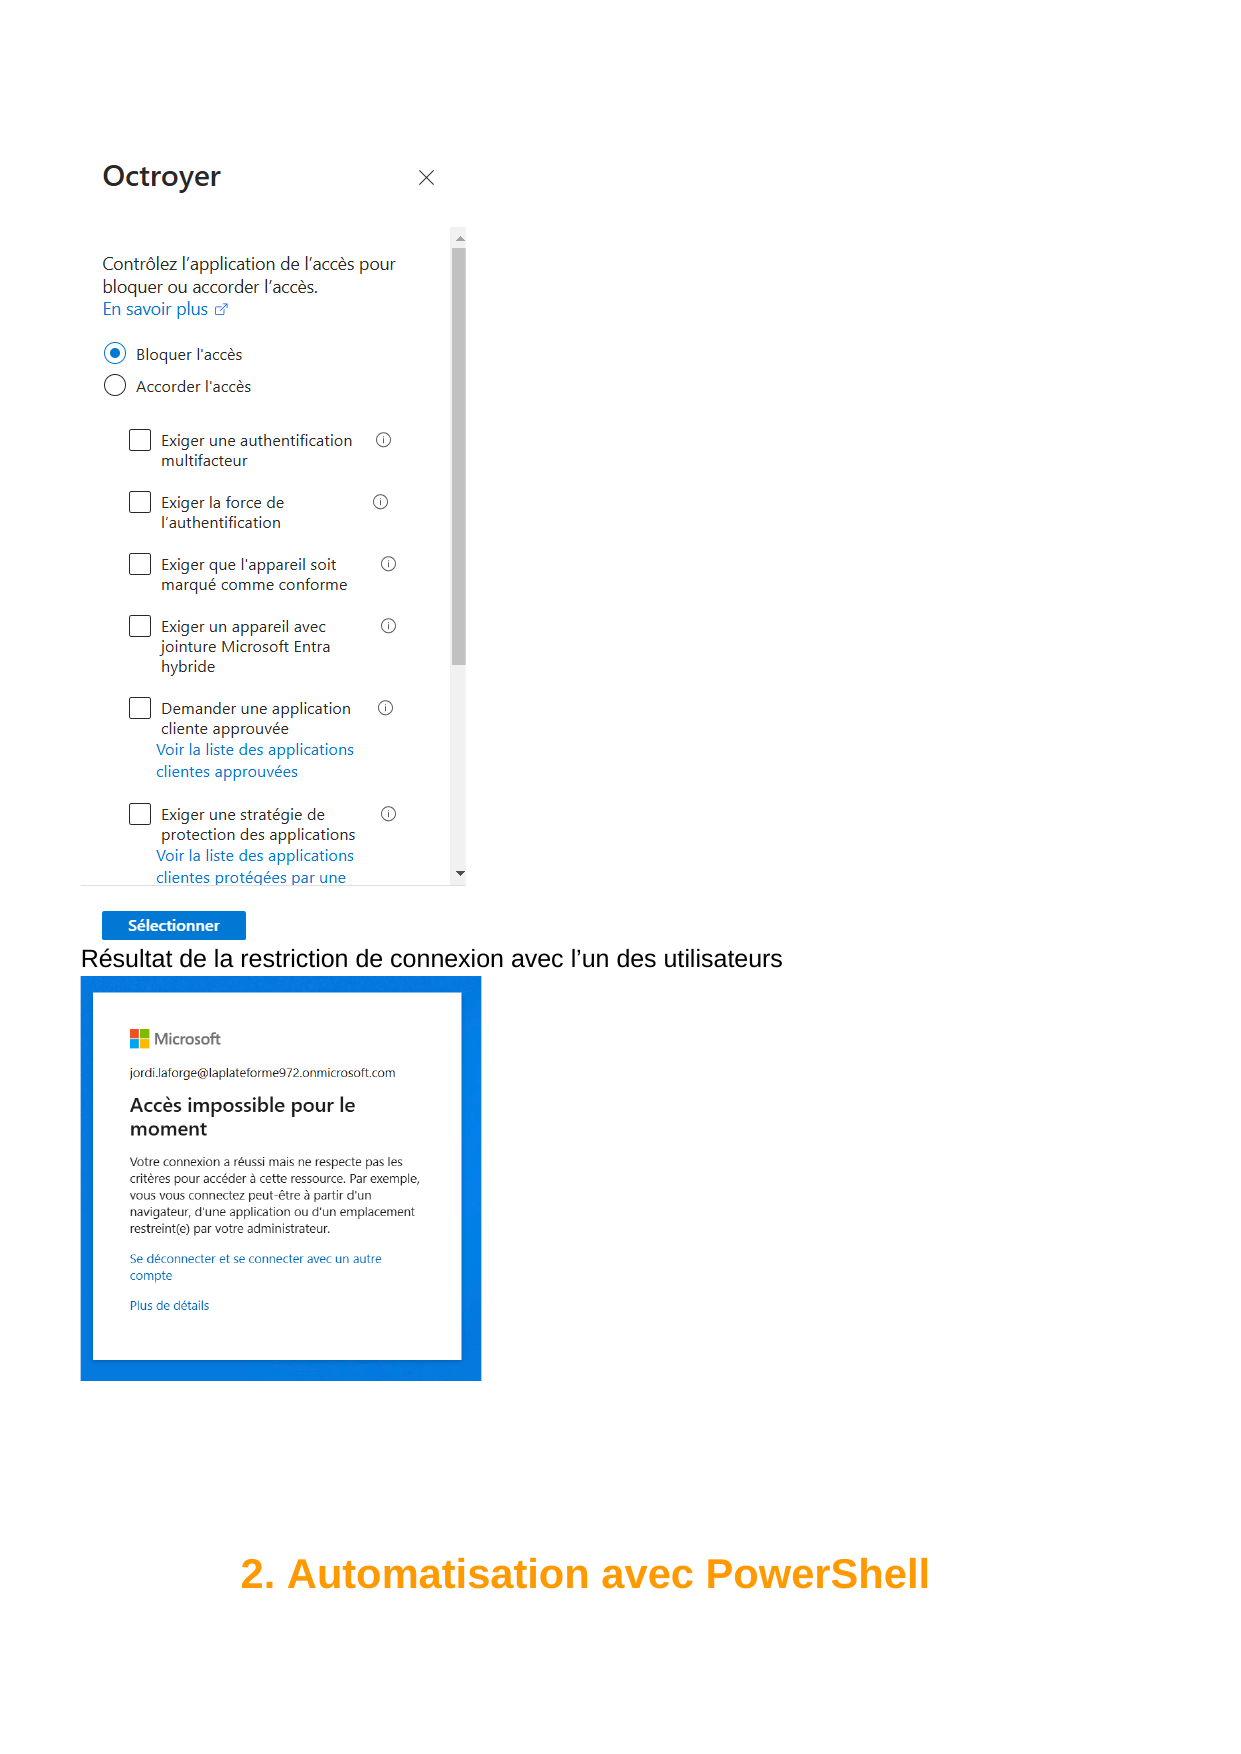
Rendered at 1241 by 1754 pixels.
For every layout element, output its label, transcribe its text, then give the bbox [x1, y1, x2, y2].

picture [80, 976, 482, 1381]
text Résultat de la restriction de connexion avec l’un des utilisateurs [81, 944, 1090, 972]
picture [80, 150, 466, 940]
text 2. Automatisation avec PowerShell [81, 1549, 1090, 1597]
